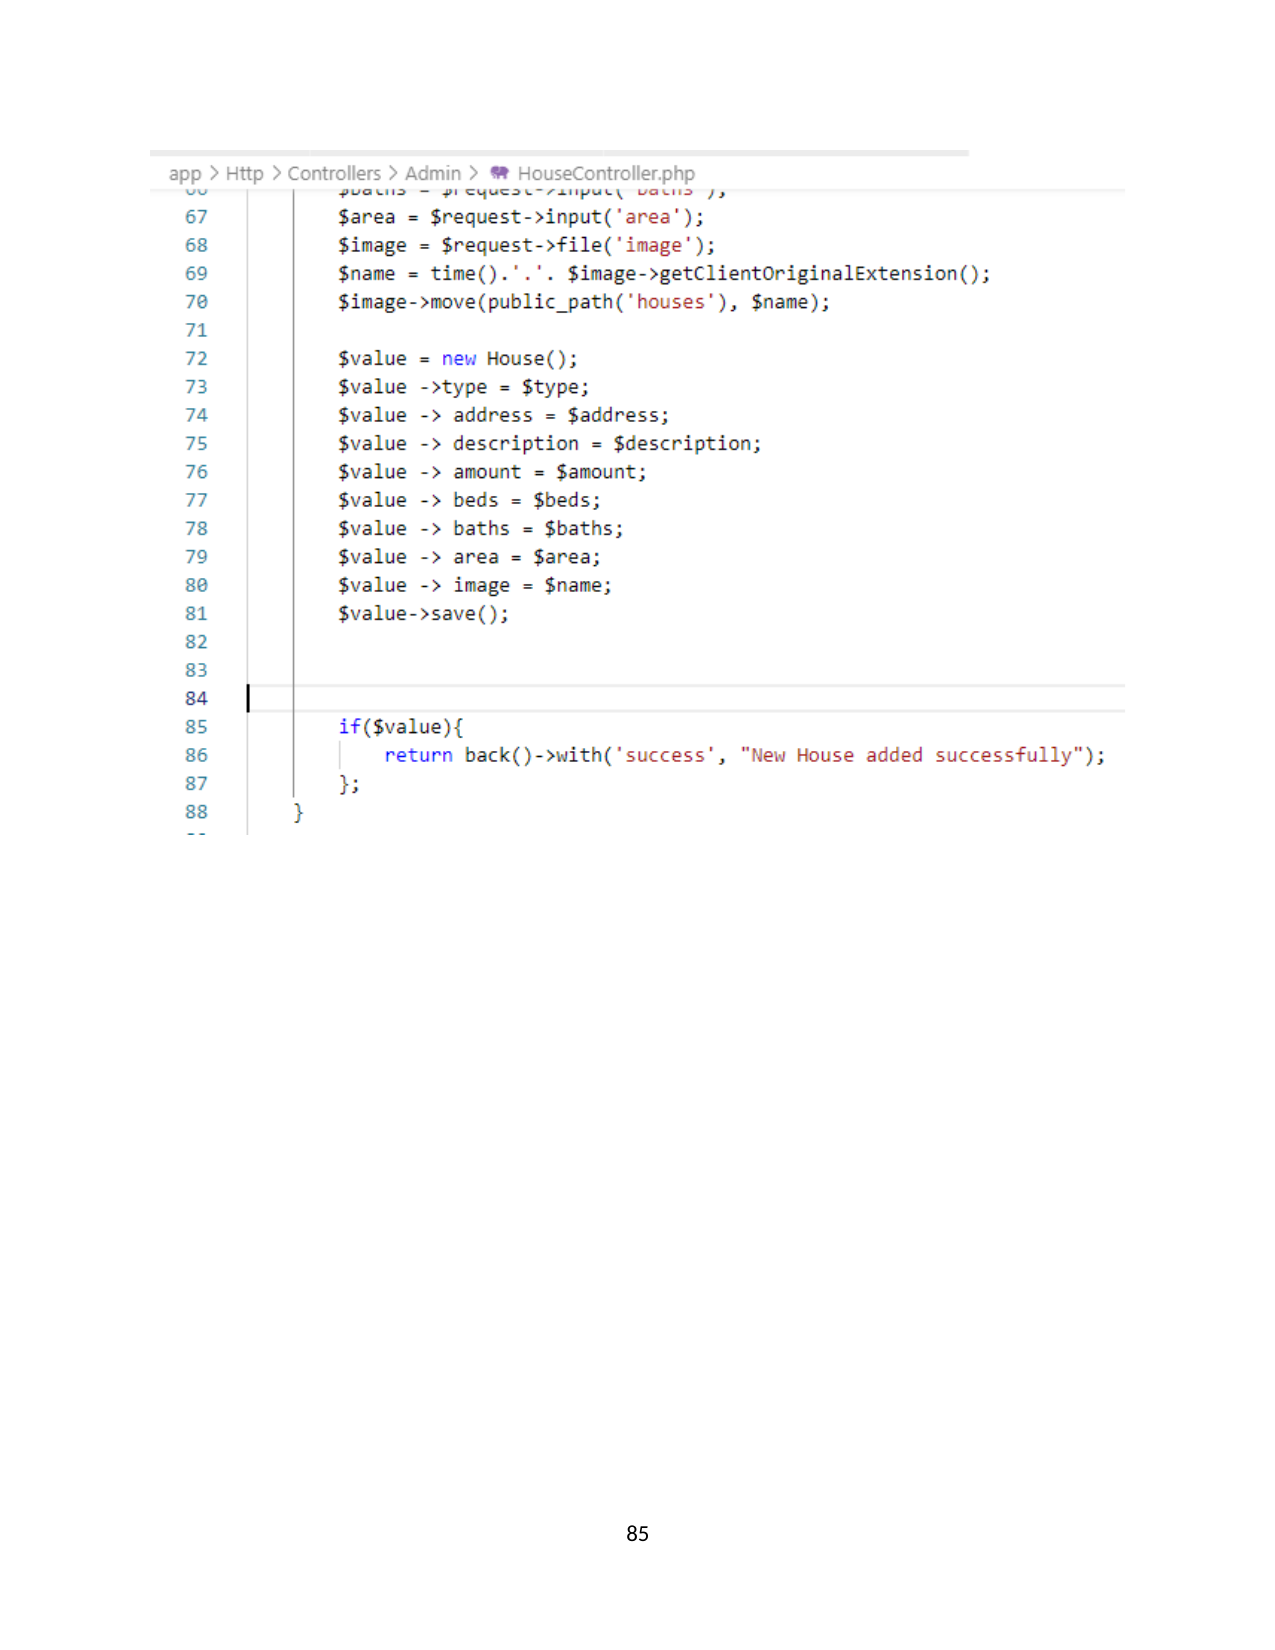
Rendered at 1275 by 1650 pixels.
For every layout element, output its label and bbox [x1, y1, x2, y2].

picture [150, 150, 1125, 835]
